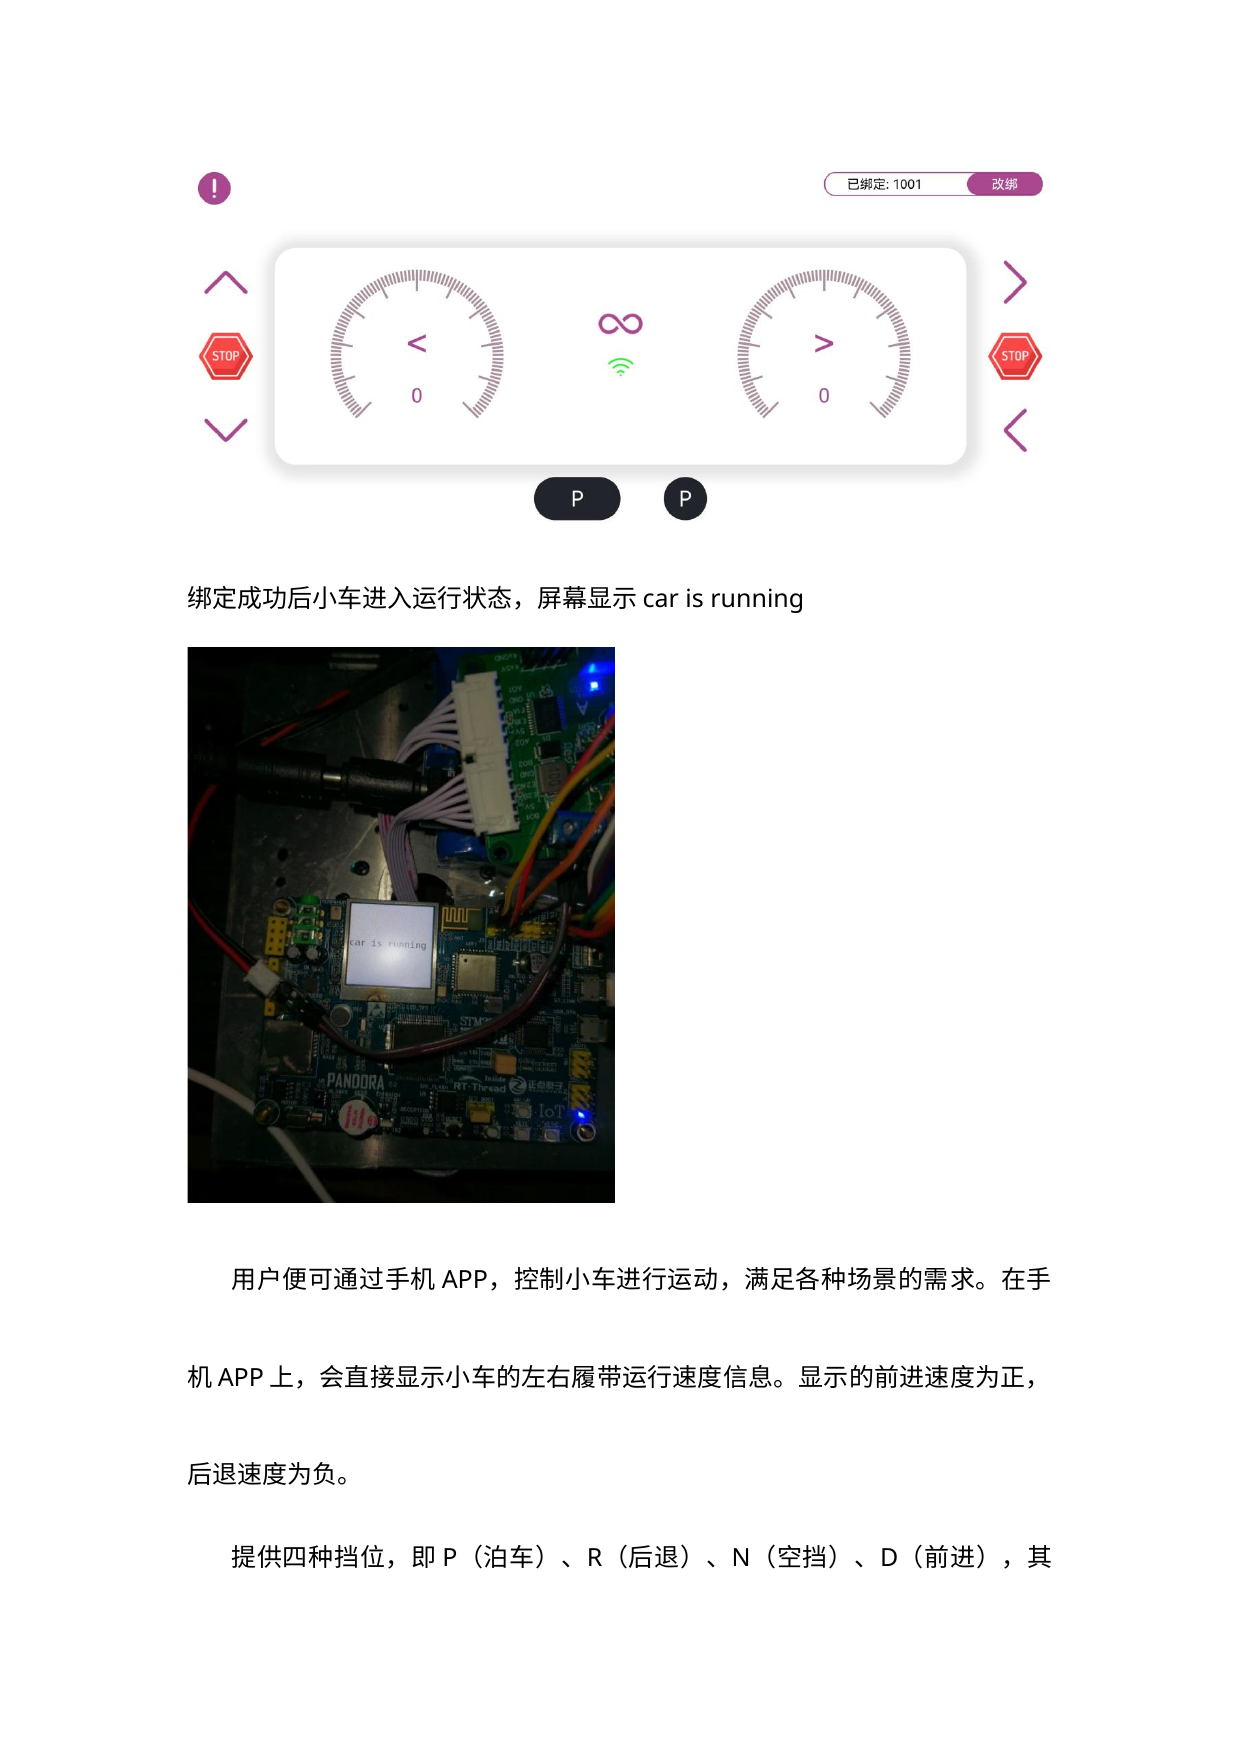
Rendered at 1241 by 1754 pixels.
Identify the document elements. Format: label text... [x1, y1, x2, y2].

text 用户便可通过手机APP，控制小车进行运动，满足各种场景的需求。在手机APP上，会直接显示小车的左右履带运行速度信息。显示的前进速度为正，后退速度为负。 [187, 1245, 1053, 1505]
picture [187, 162, 1052, 551]
picture [187, 647, 615, 1203]
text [187, 1523, 1053, 1588]
text 绑定成功后小车进入运行状态，屏幕显示car is running [187, 564, 1053, 629]
